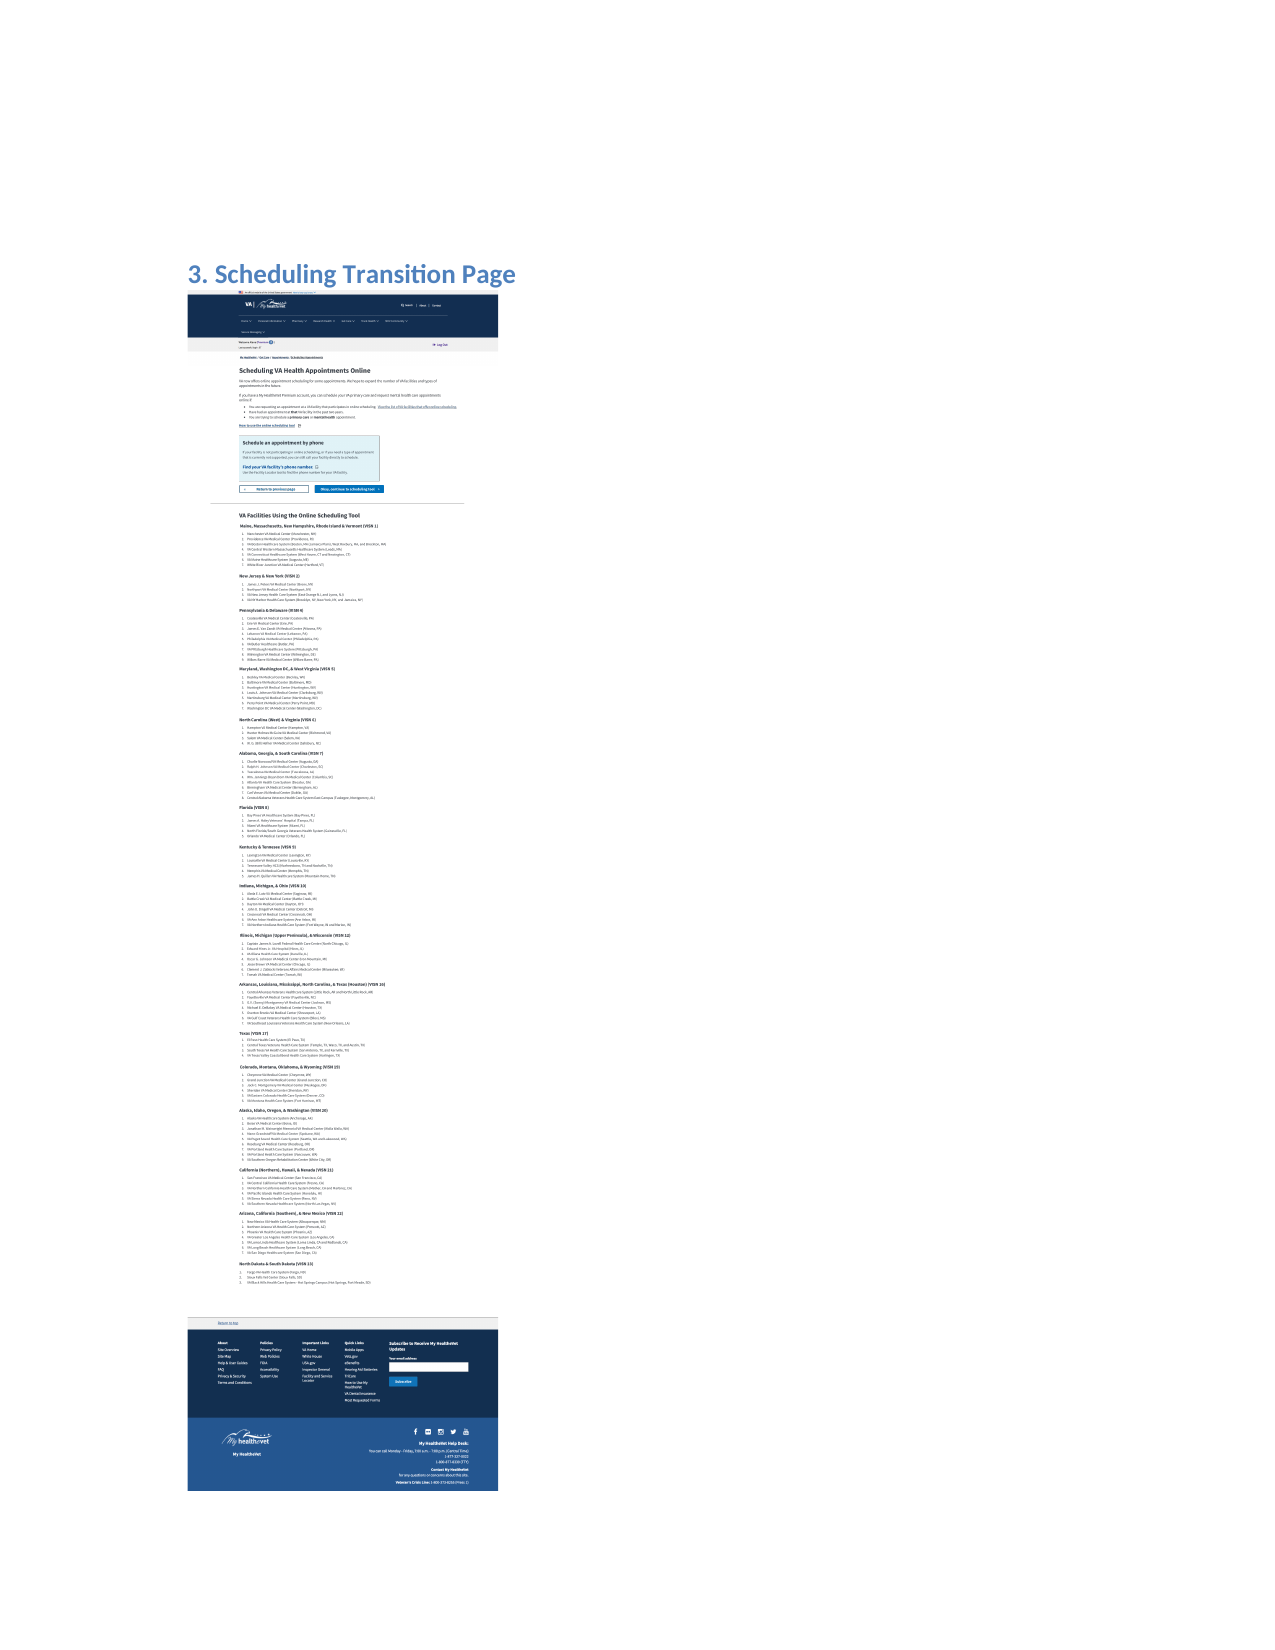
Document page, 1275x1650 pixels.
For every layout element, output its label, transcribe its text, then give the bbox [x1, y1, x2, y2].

picture [187, 290, 499, 1491]
subtitle 3. Scheduling Transition Page [187, 257, 1087, 290]
